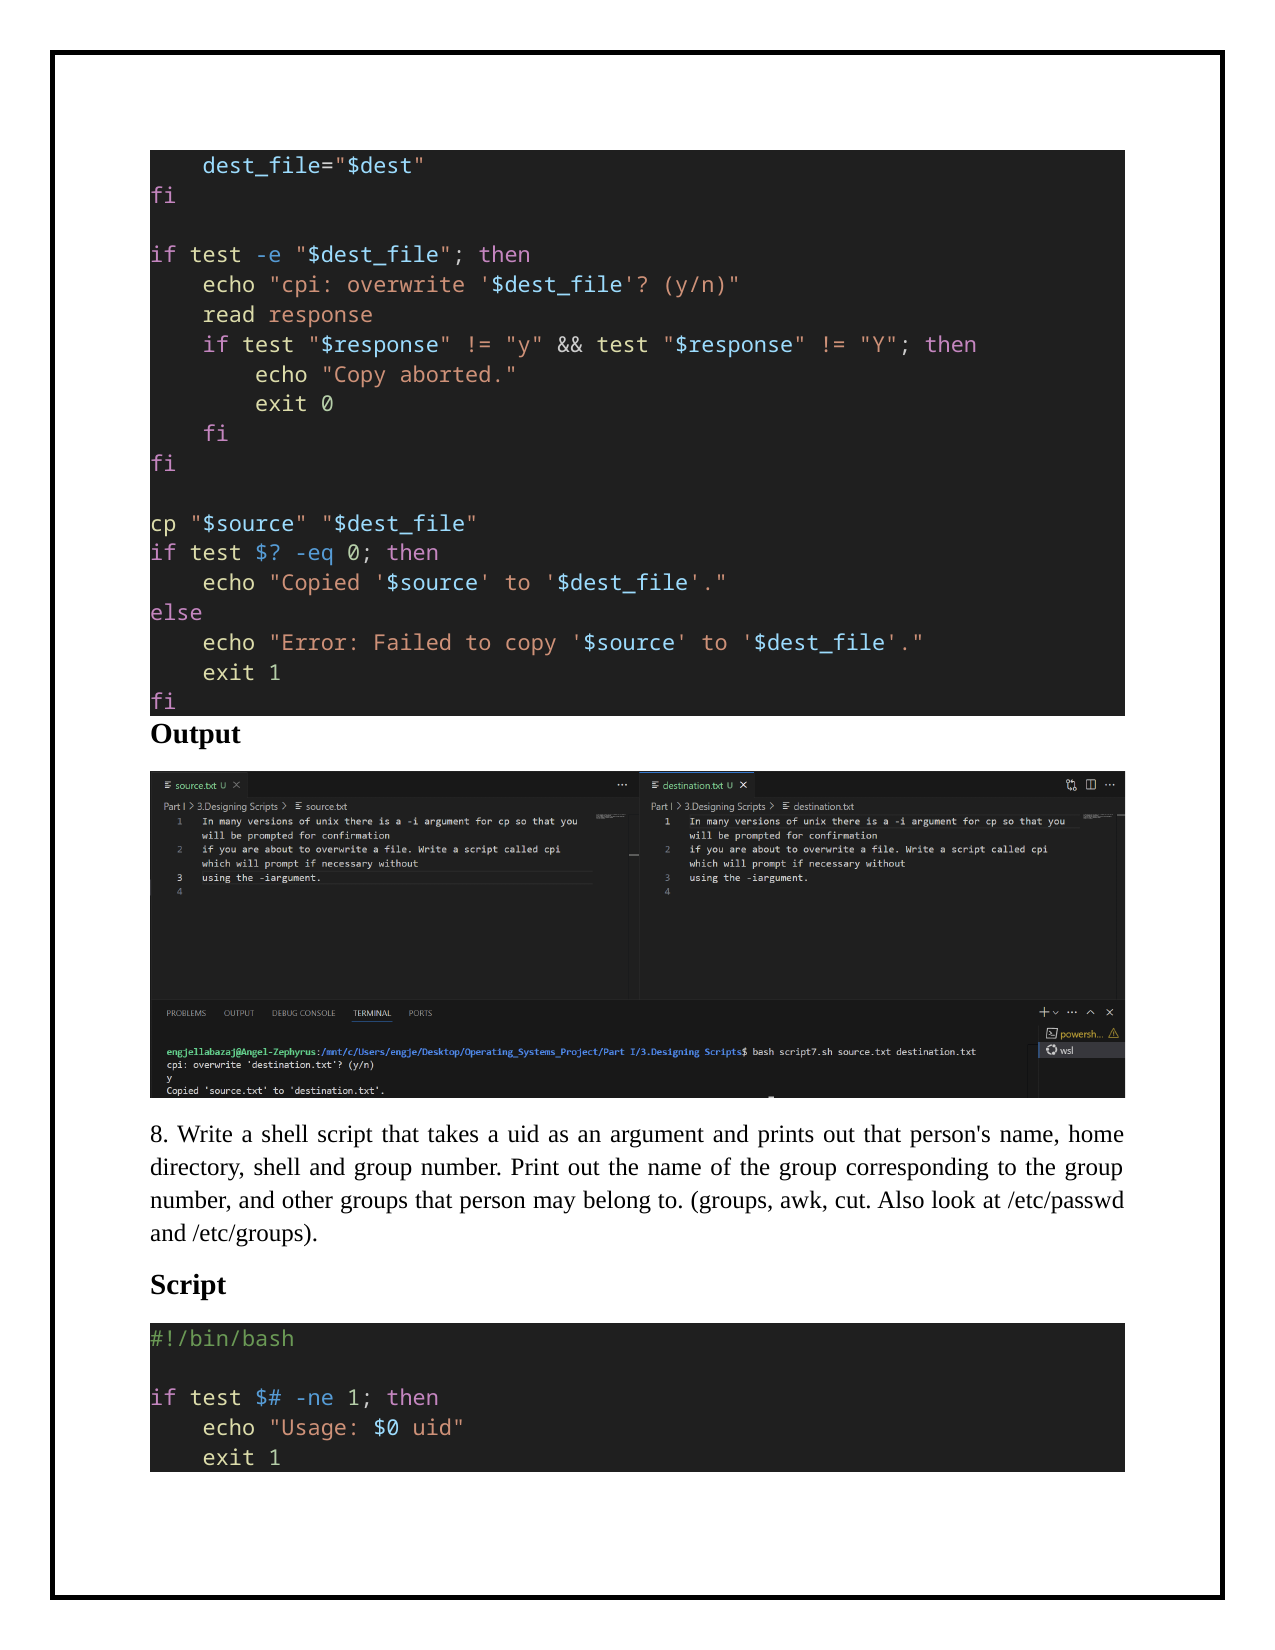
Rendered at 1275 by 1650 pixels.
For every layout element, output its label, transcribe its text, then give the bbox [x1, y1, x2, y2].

text if test "$response" != "y" && test "$response" != "Y"; then [150, 329, 1125, 358]
text exit 0 [150, 388, 1125, 418]
text Output [150, 716, 1125, 749]
text fi [150, 418, 1125, 448]
text fi [150, 180, 1125, 209]
text echo "Copy aborted." [150, 358, 1125, 388]
picture [150, 771, 1125, 1098]
text if test -e "$dest_file"; then [150, 239, 1125, 269]
text 8. Write a shell script that takes a uid as an argument and prints out that person's name, home directory, shell and group number. Print out the name of the group corresponding to the group number, and other groups that person may belong to. (groups, awk, cut. Also look at /etc/passwd and /etc/groups). [150, 1119, 1125, 1247]
text dest_file="$dest" [150, 150, 1125, 180]
text fi [150, 448, 1125, 478]
text echo "Usage: $0 uid" [150, 1412, 1125, 1442]
text fi [150, 686, 1125, 716]
text echo "Error: Failed to copy '$source' to '$dest_file'." [150, 627, 1125, 656]
text echo "Copied '$source' to '$dest_file'." [150, 567, 1125, 597]
text Script [150, 1267, 1125, 1301]
text if test $# -ne 1; then [150, 1382, 1125, 1412]
text read response [150, 299, 1125, 329]
text else [150, 597, 1125, 627]
text echo "cpi: overwrite '$dest_file'? (y/n)" [150, 269, 1125, 299]
text exit 1 [150, 1442, 1125, 1472]
text cp "$source" "$dest_file" [150, 507, 1125, 537]
text exit 1 [150, 656, 1125, 686]
text if test $? -eq 0; then [150, 537, 1125, 567]
text #!/bin/bash [150, 1323, 1125, 1352]
